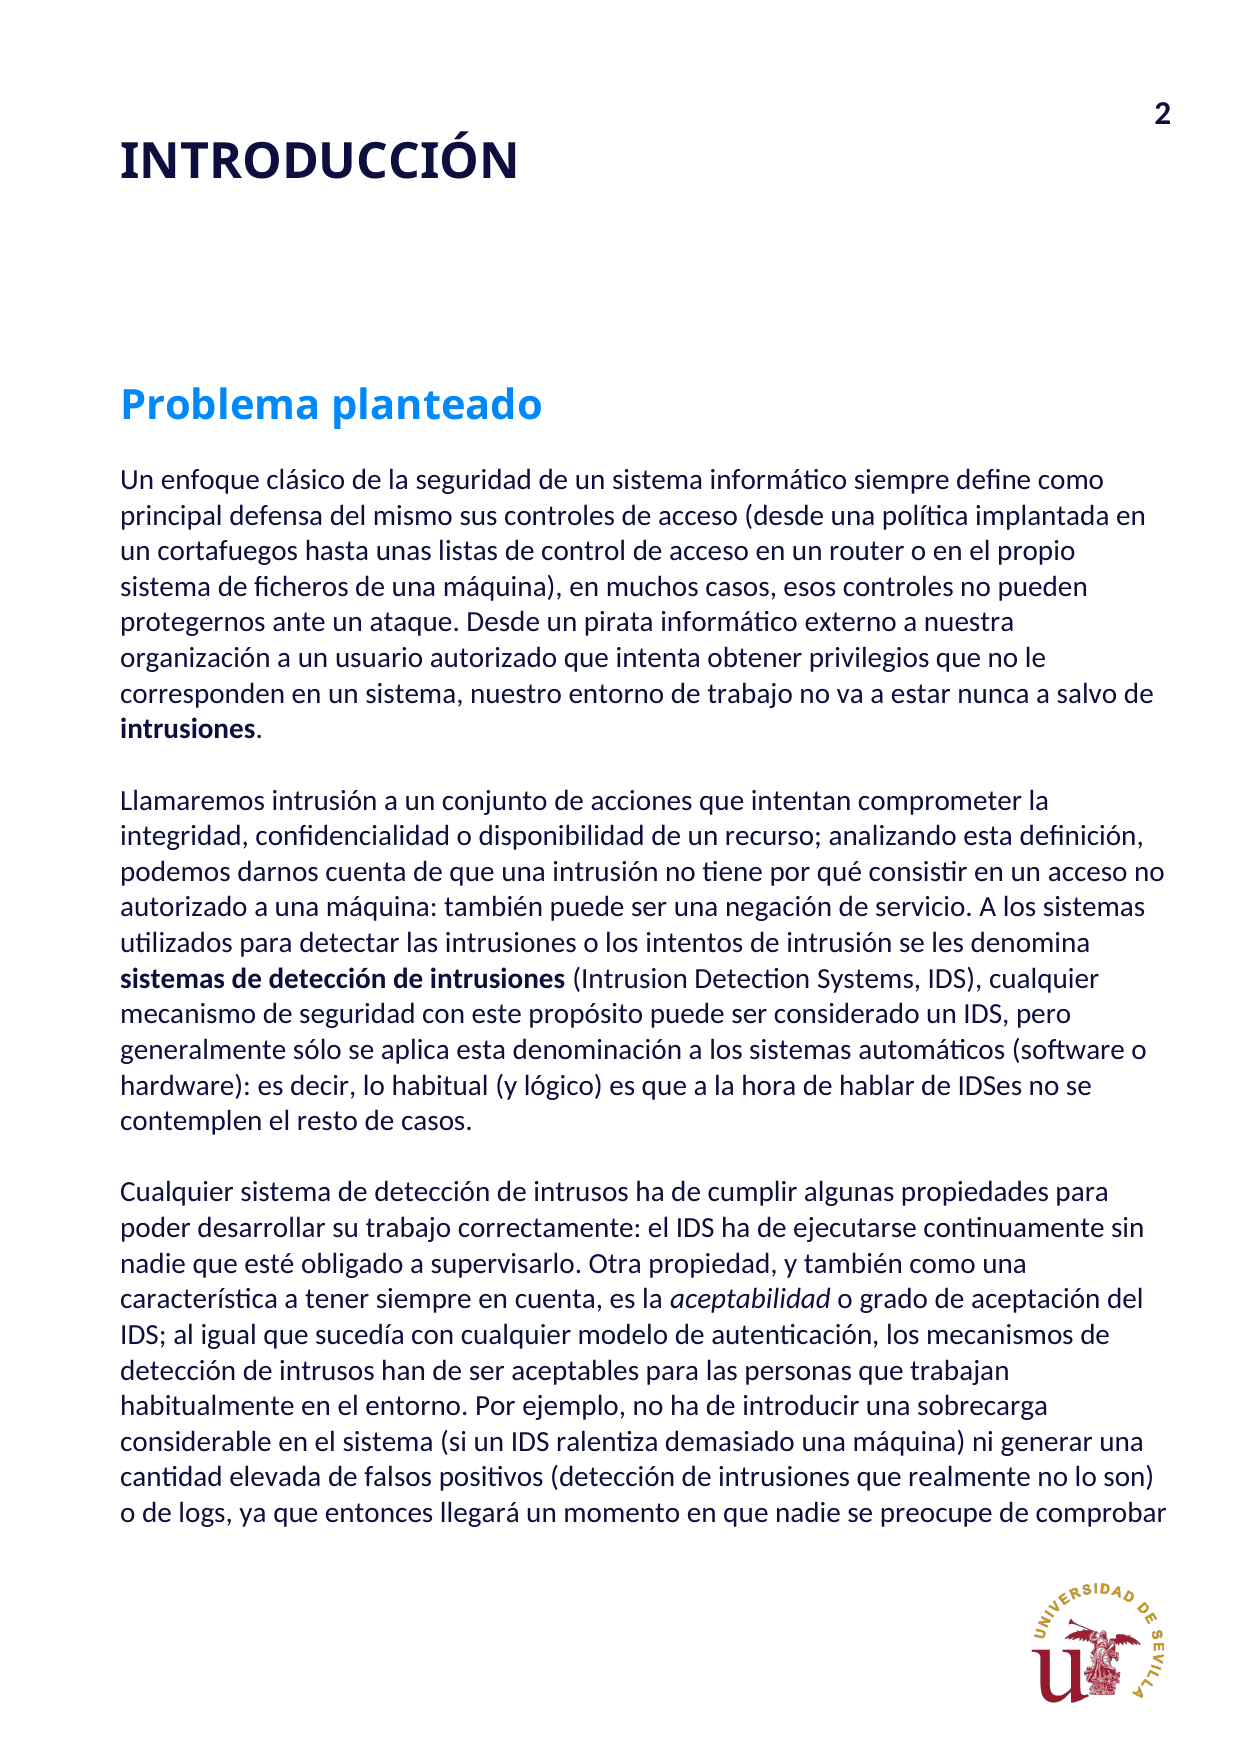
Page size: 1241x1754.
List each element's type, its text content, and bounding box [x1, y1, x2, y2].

table_header INTRODUCCIÓN [109, 91, 622, 234]
picture [1018, 1582, 1165, 1716]
